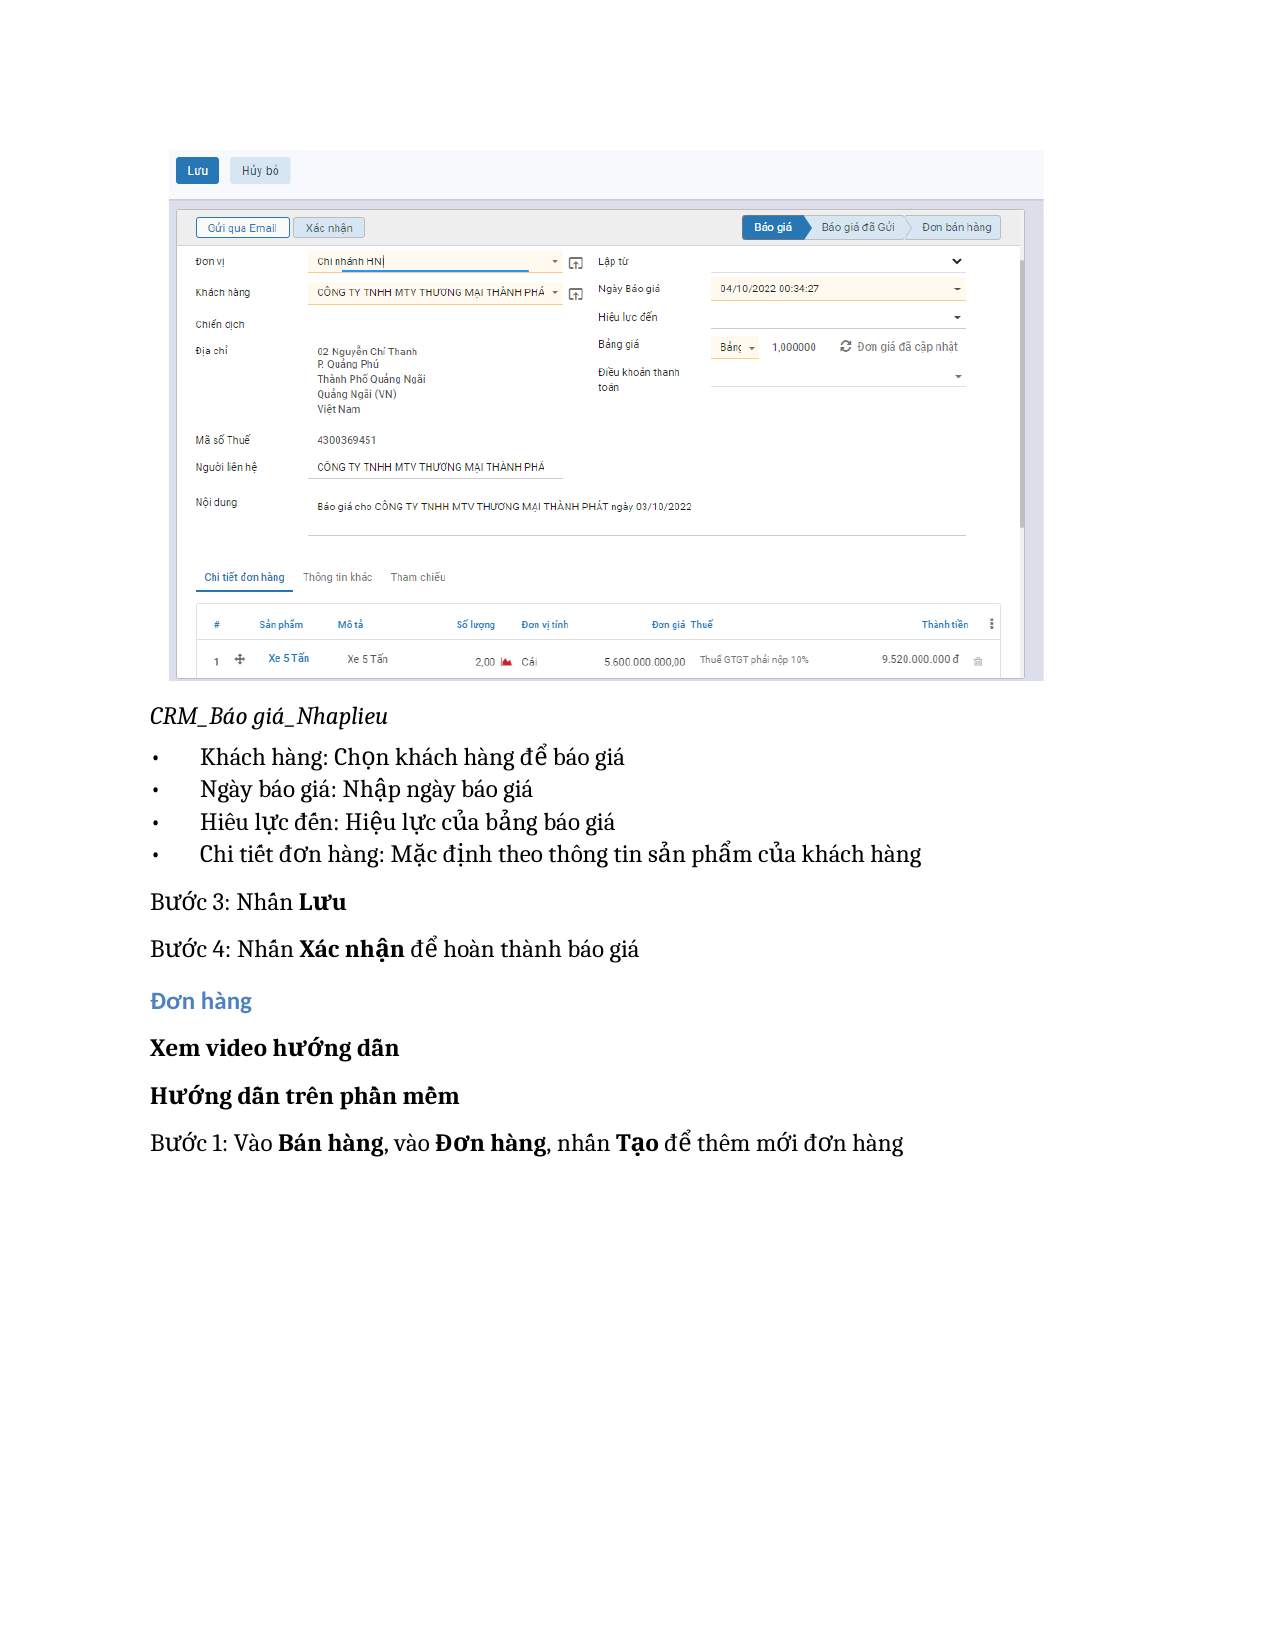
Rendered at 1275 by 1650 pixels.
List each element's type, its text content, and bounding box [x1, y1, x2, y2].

list Ngày báo giá: Nhập ngày báo giá [150, 775, 1125, 804]
picture [168, 150, 1044, 681]
list Hiêu lực đến: Hiệu lực của bảng báo giá [150, 808, 1125, 837]
text CRM_Báo giá_Nhaplieu [150, 702, 1125, 730]
subtitle Đơn hàng [150, 985, 1125, 1016]
list Khách hàng: Chọn khách hàng để báo giá [150, 743, 1125, 772]
text Xem video hướng dẫn [150, 1034, 1125, 1063]
text Bước 3: Nhấn Lưu [150, 888, 1125, 917]
text Bước 4: Nhấn Xác nhận để hoàn thành báo giá [150, 935, 1125, 964]
text Bước 1: Vào Bán hàng, vào Đơn hàng, nhấn Tạo để thêm mới đơn hàng [150, 1129, 1125, 1158]
text Hướng dẫn trên phần mềm [150, 1082, 1125, 1111]
list Chi tiết đơn hàng: Mặc định theo thông tin sản phẩm của khách hàng [150, 840, 1125, 869]
